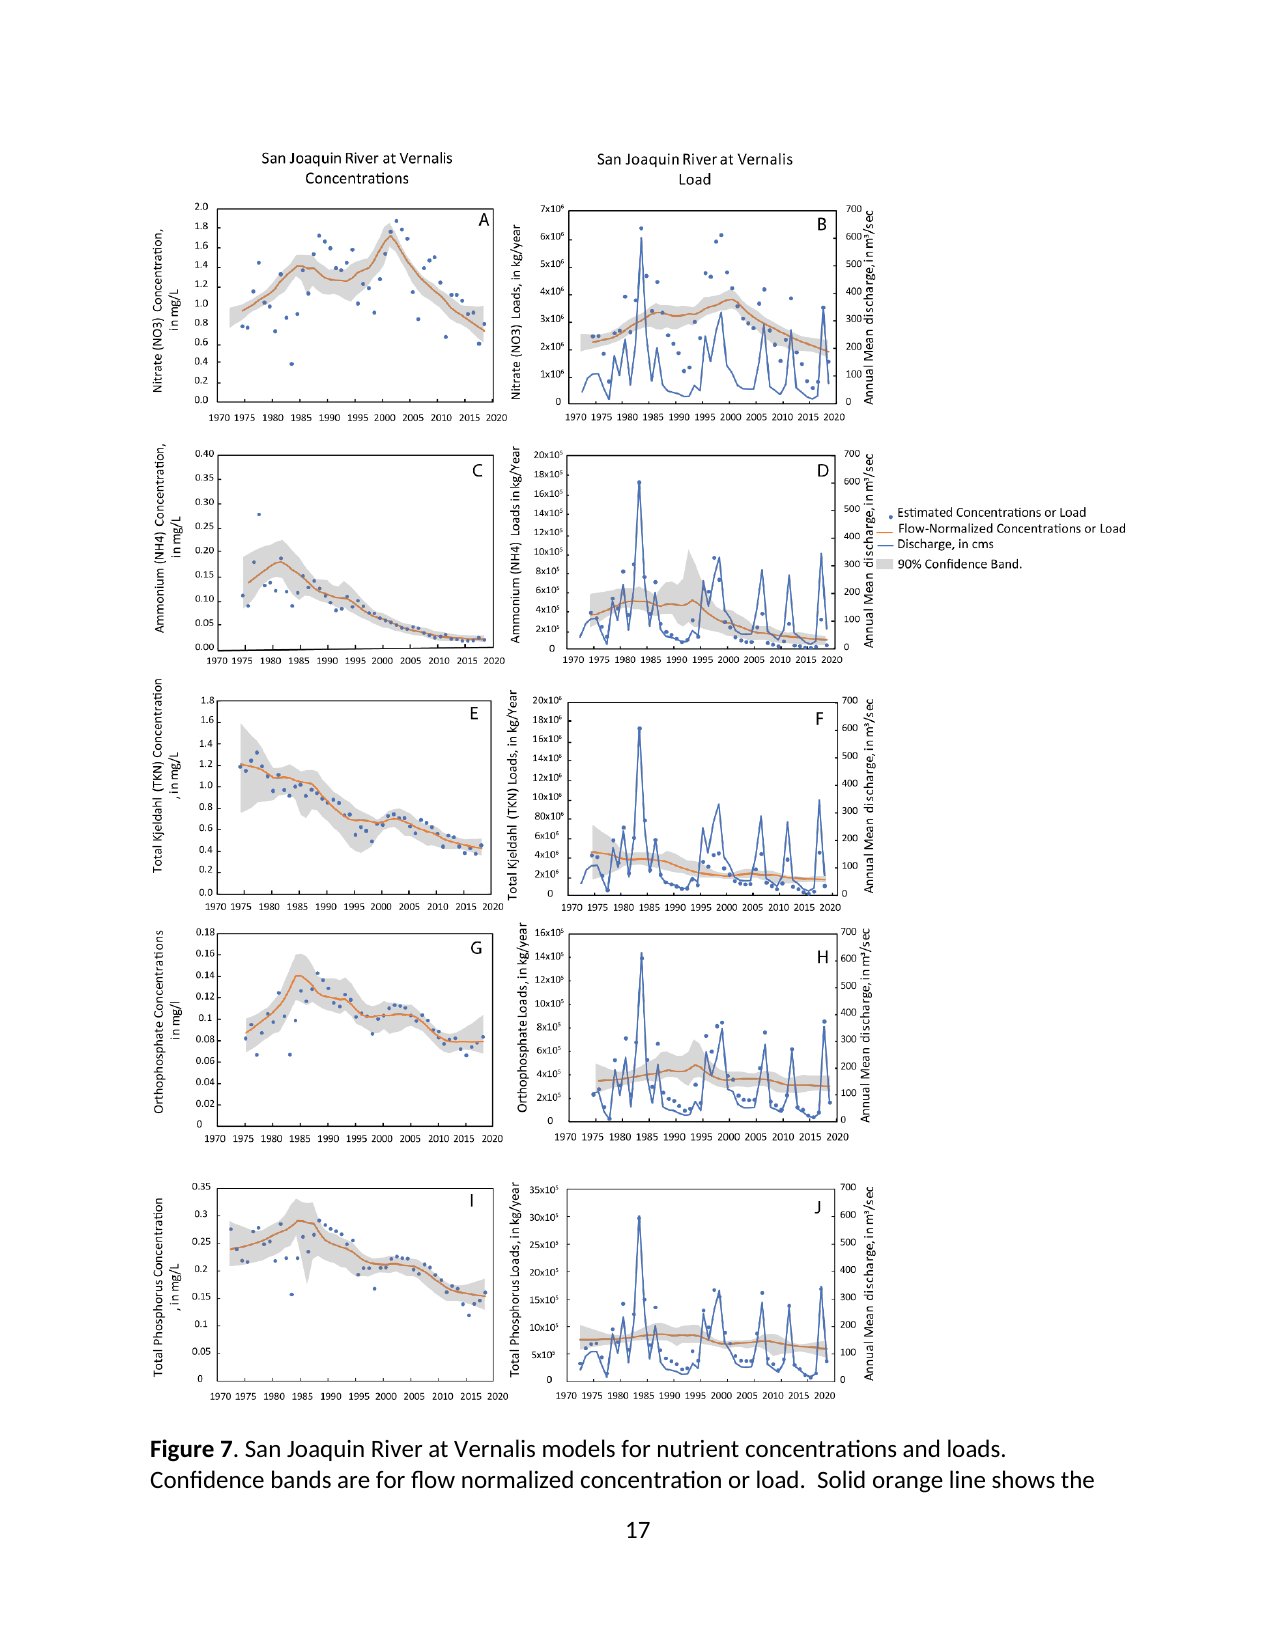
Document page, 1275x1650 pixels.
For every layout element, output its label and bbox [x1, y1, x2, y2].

text [150, 1433, 1125, 1494]
picture [150, 150, 1125, 1403]
